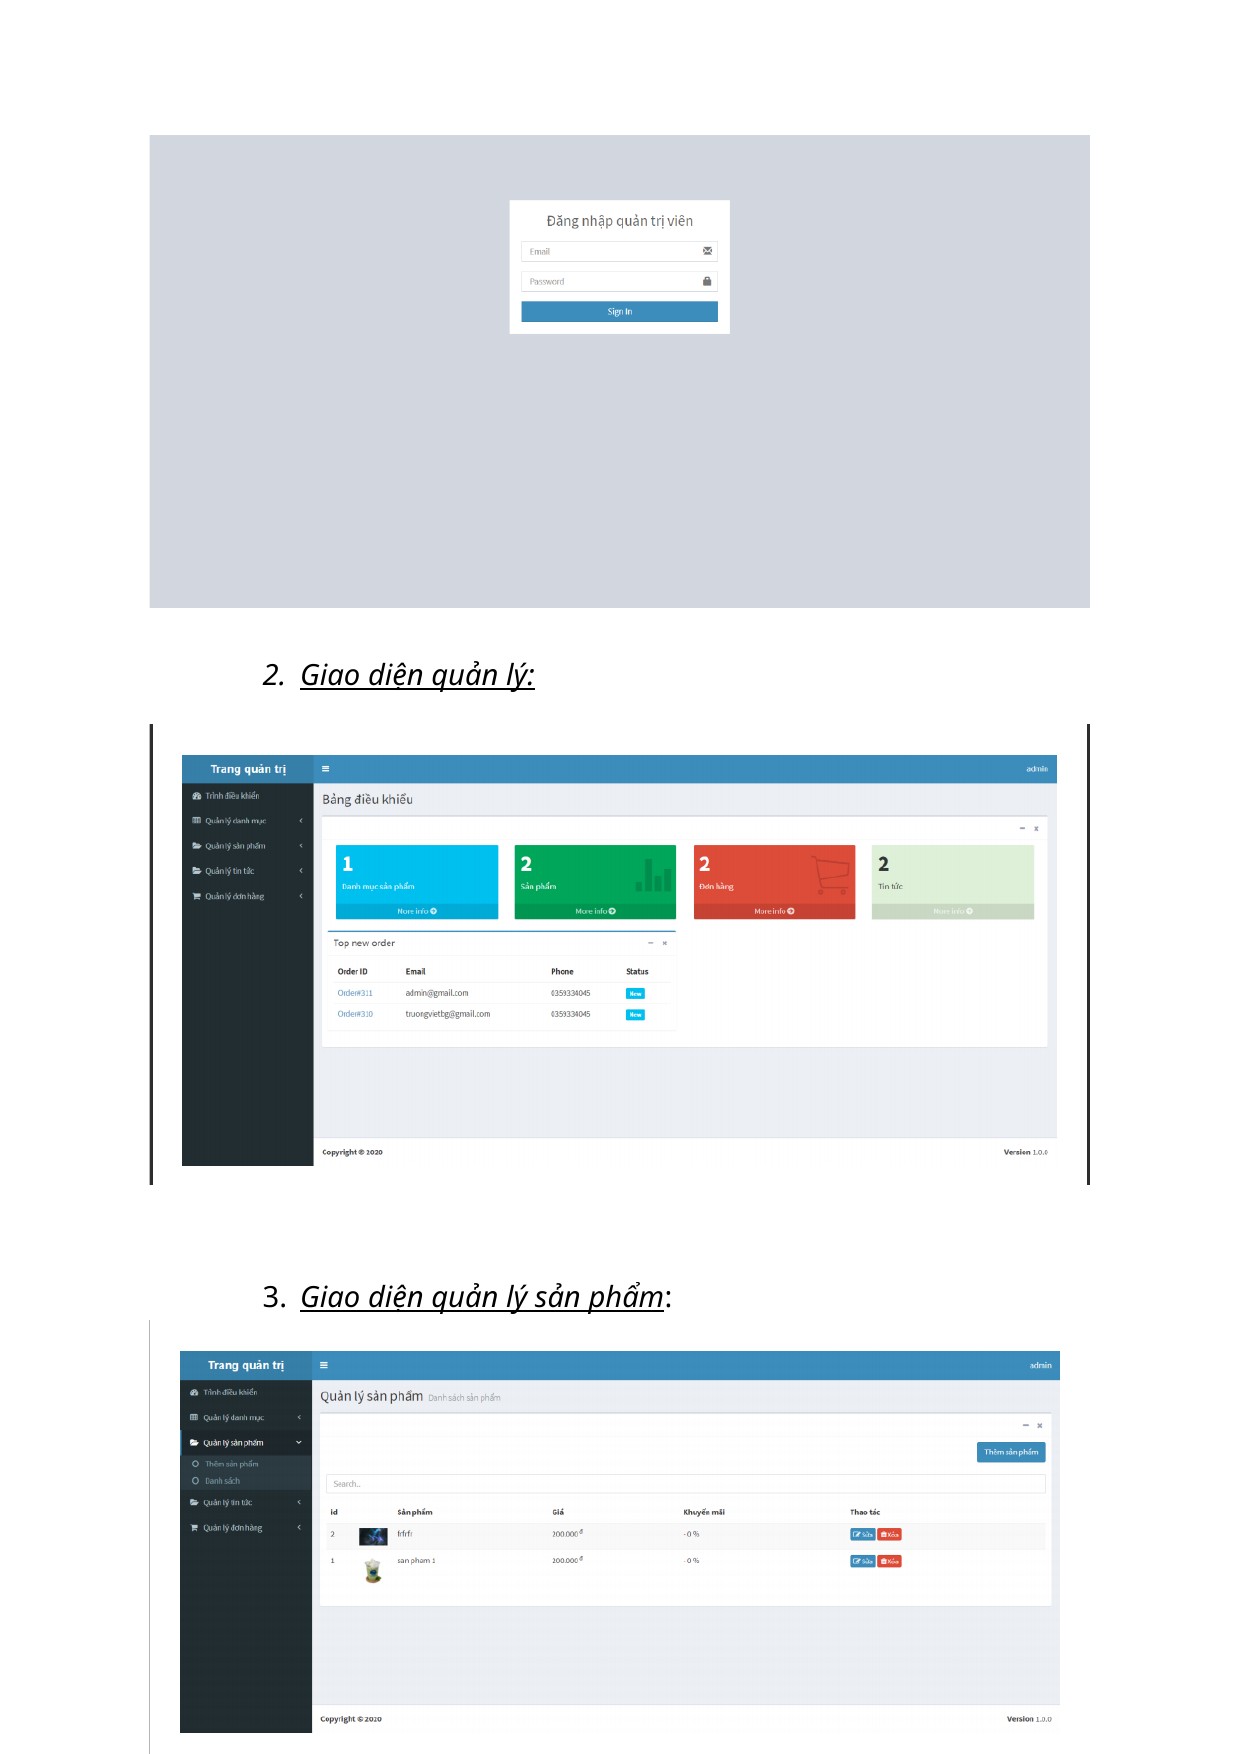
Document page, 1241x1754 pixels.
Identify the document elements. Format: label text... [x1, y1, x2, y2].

picture [149, 724, 1090, 1185]
list Giao diện quản lý: [262, 654, 1090, 694]
list Giao diện quản lý sản phẩm: [262, 1276, 1090, 1316]
picture [149, 135, 1090, 608]
picture [149, 1320, 1090, 1754]
